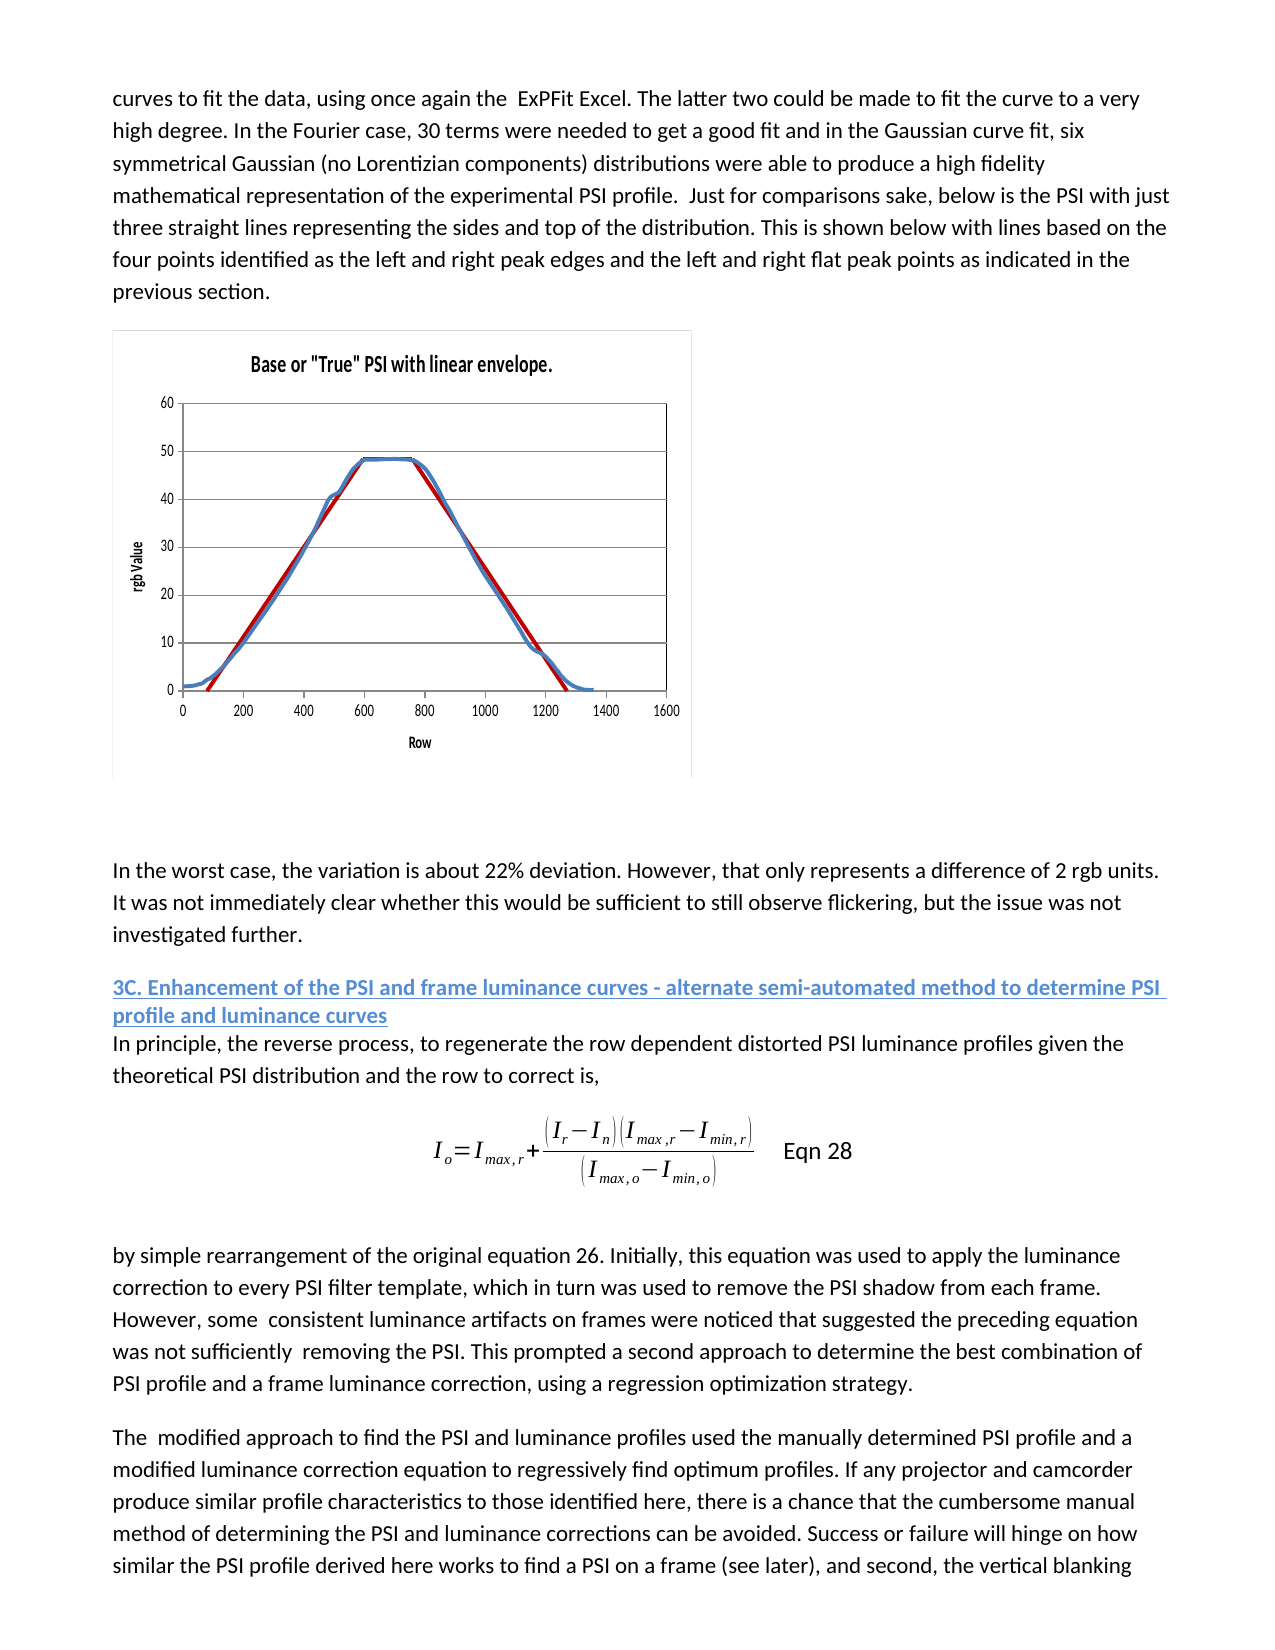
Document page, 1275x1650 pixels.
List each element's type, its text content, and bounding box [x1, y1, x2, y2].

text by simple rearrangement of the original equation 26. Initially, this equation was used to apply the luminance correction to every PSI filter template, which in turn was used to remove the PSI shadow from each frame. However, some consistent luminance artifacts on frames were noticed that suggested the preceding equation was not sufficiently removing the PSI. This prompted a second approach to determine the best combination of PSI profile and a frame luminance correction, using a regression optimization strategy. [112, 1241, 1172, 1398]
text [112, 1423, 1172, 1579]
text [112, 84, 1172, 306]
subtitle 3C. Enhancement of the PSI and frame luminance curves - alternate semi-automated method to determine PSI profile and luminance curves [112, 973, 1172, 1029]
text Eqn 28 [112, 1115, 1172, 1188]
text In the worst case, the variation is about 22% deviation. However, that only represents a difference of 2 rgb units. It was not immediately clear whether this would be sufficient to still observe flickering, but the issue was not investigated further. [112, 856, 1172, 948]
text In principle, the reverse process, to regenerate the row dependent distorted PSI luminance profiles given the theoretical PSI distribution and the row to correct is, [112, 1029, 1172, 1090]
